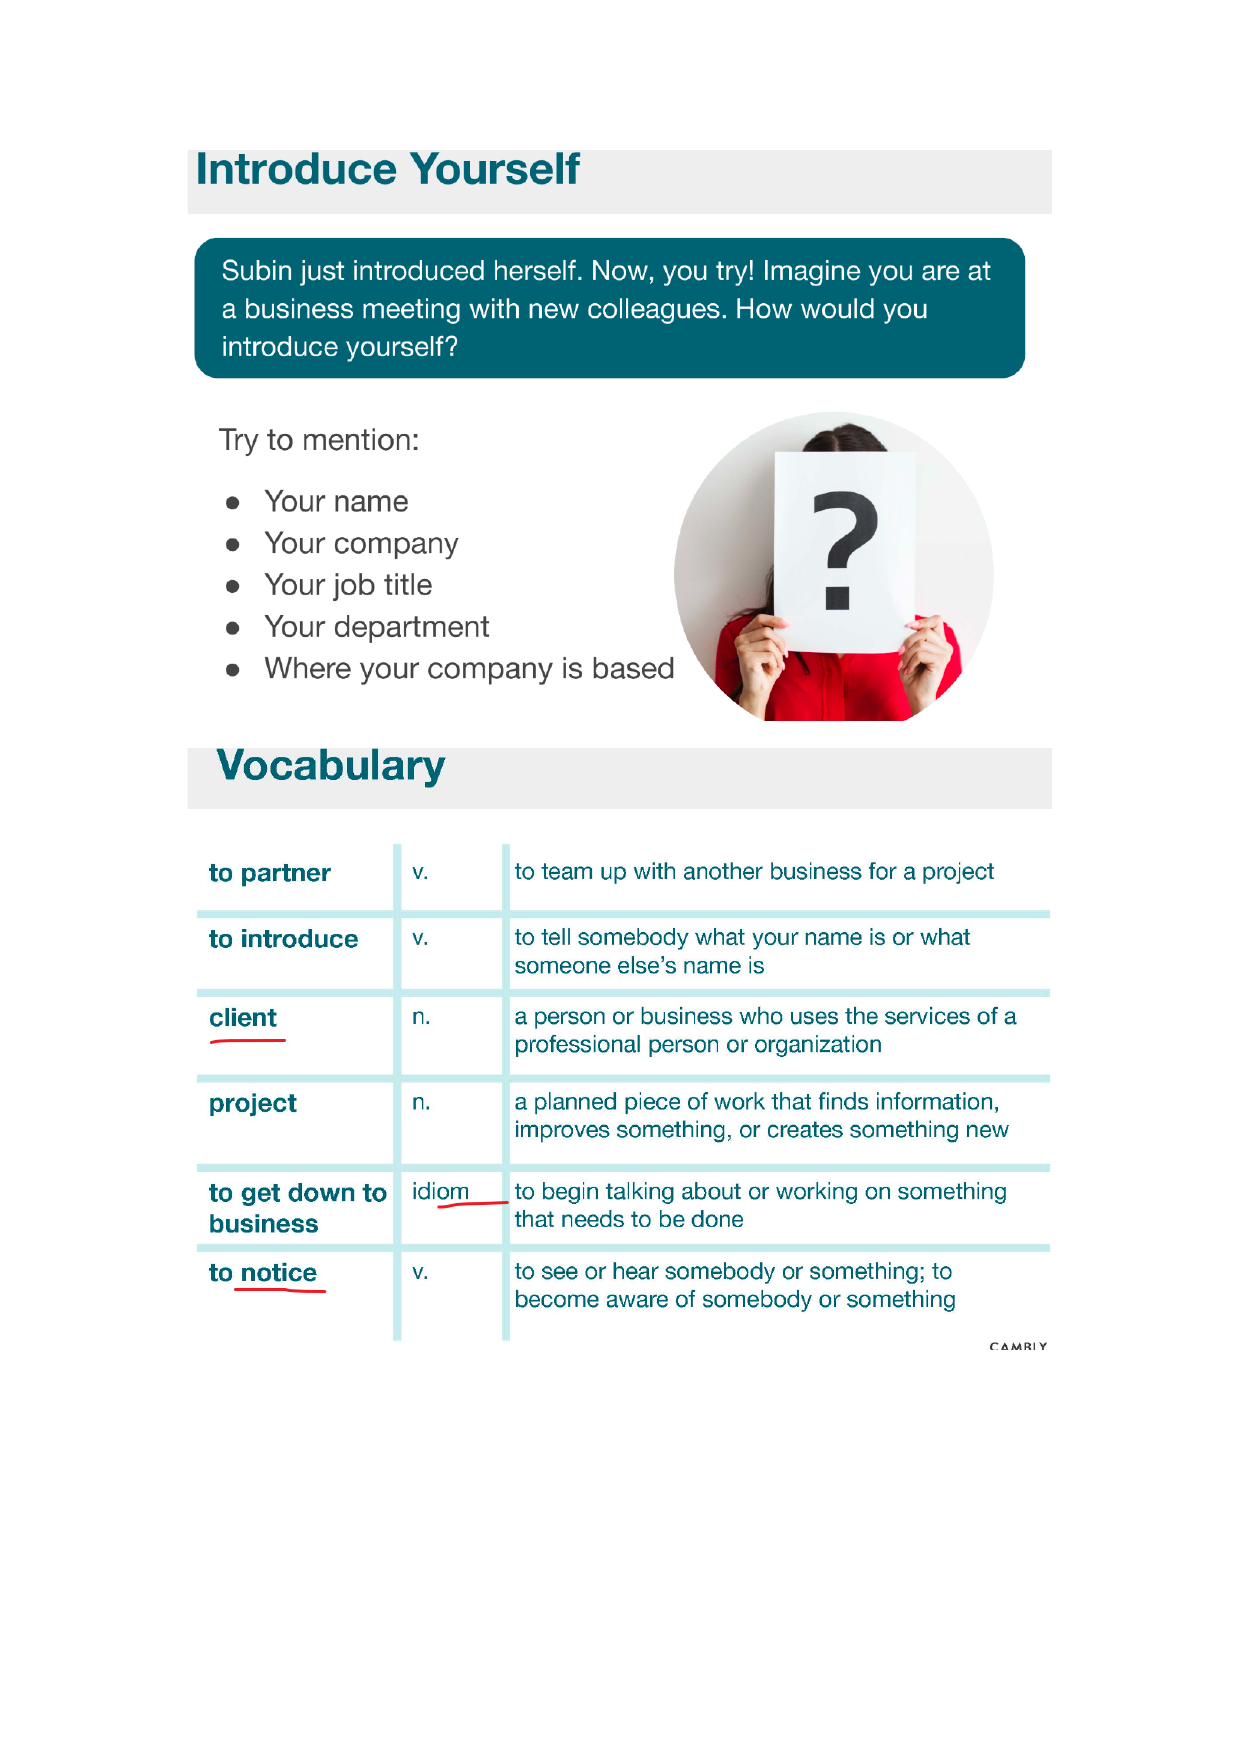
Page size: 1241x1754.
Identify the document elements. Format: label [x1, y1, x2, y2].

picture [187, 748, 1052, 1350]
picture [187, 150, 1052, 721]
